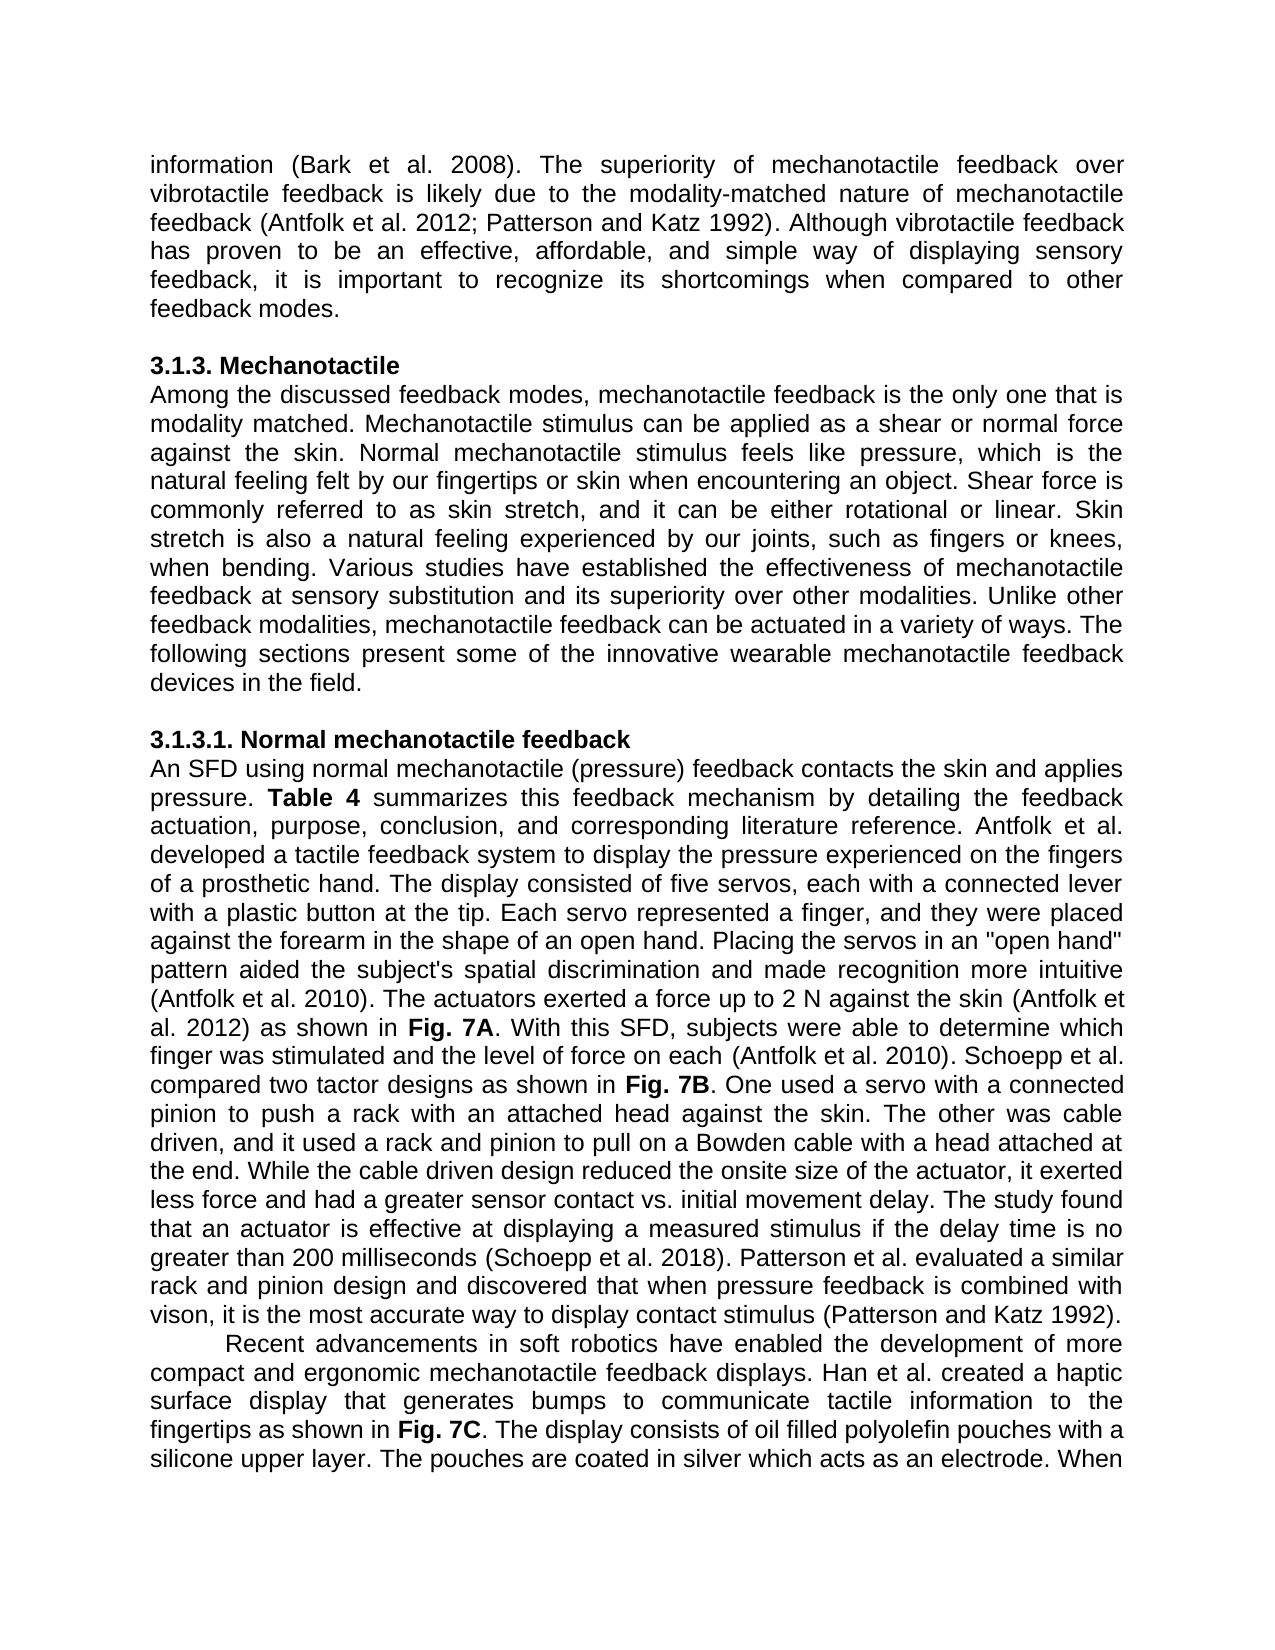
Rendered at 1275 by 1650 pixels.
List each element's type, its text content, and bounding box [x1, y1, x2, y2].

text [150, 1329, 1125, 1472]
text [150, 150, 1125, 322]
text 3.1.3.1. Normal mechanotactile feedback [150, 725, 1125, 754]
text Among the discussed feedback modes, mechanotactile feedback is the only one that is modality matched. Mechanotactile stimulus can be applied as a shear or normal force against the skin. Normal mechanotactile stimulus feels like pressure, which is the natural feeling felt by our fingertips or skin when encountering an object. Shear force is commonly referred to as skin stretch, and it can be either rotational or linear. Skin stretch is also a natural feeling experienced by our joints, such as fingers or knees, when bending. Various studies have established the effectiveness of mechanotactile feedback at sensory substitution and its superiority over other modalities. Unlike other feedback modalities, mechanotactile feedback can be actuated in a variety of ways. The following sections present some of the innovative wearable mechanotactile feedback devices in the field. [150, 380, 1125, 696]
text 3.1.3. Mechanotactile [150, 351, 1125, 380]
text An SFD using normal mechanotactile (pressure) feedback contacts the skin and applies pressure. Table 4 summarizes this feedback mechanism by detailing the feedback actuation, purpose, conclusion, and corresponding literature reference. Antfolk et al. developed a tactile feedback system to display the pressure experienced on the fingers of a prosthetic hand. The display consisted of five servos, each with a connected lever with a plastic button at the tip. Each servo represented a finger, and they were placed against the forearm in the shape of an open hand. Placing the servos in an "open hand" pattern aided the subject's spatial discrimination and made recognition more intuitive (Antfolk et al. 2010). The actuators exerted a force up to 2 N against the skin (Antfolk et al. 2012) as shown in Fig. 7A. With this SFD, subjects were able to determine which finger was stimulated and the level of force on each (Antfolk et al. 2010). Schoepp et al. compared two tactor designs as shown in Fig. 7B. One used a servo with a connected pinion to push a rack with an attached head against the skin. The other was cable driven, and it used a rack and pinion to pull on a Bowden cable with a head attached at the end. While the cable driven design reduced the onsite size of the actuator, it exerted less force and had a greater sensor contact vs. initial movement delay. The study found that an actuator is effective at displaying a measured stimulus if the delay time is no greater than 200 milliseconds (Schoepp et al. 2018). Patterson et al. evaluated a similar rack and pinion design and discovered that when pressure feedback is combined with vison, it is the most accurate way to display contact stimulus (Patterson and Katz 1992). [150, 754, 1125, 1329]
